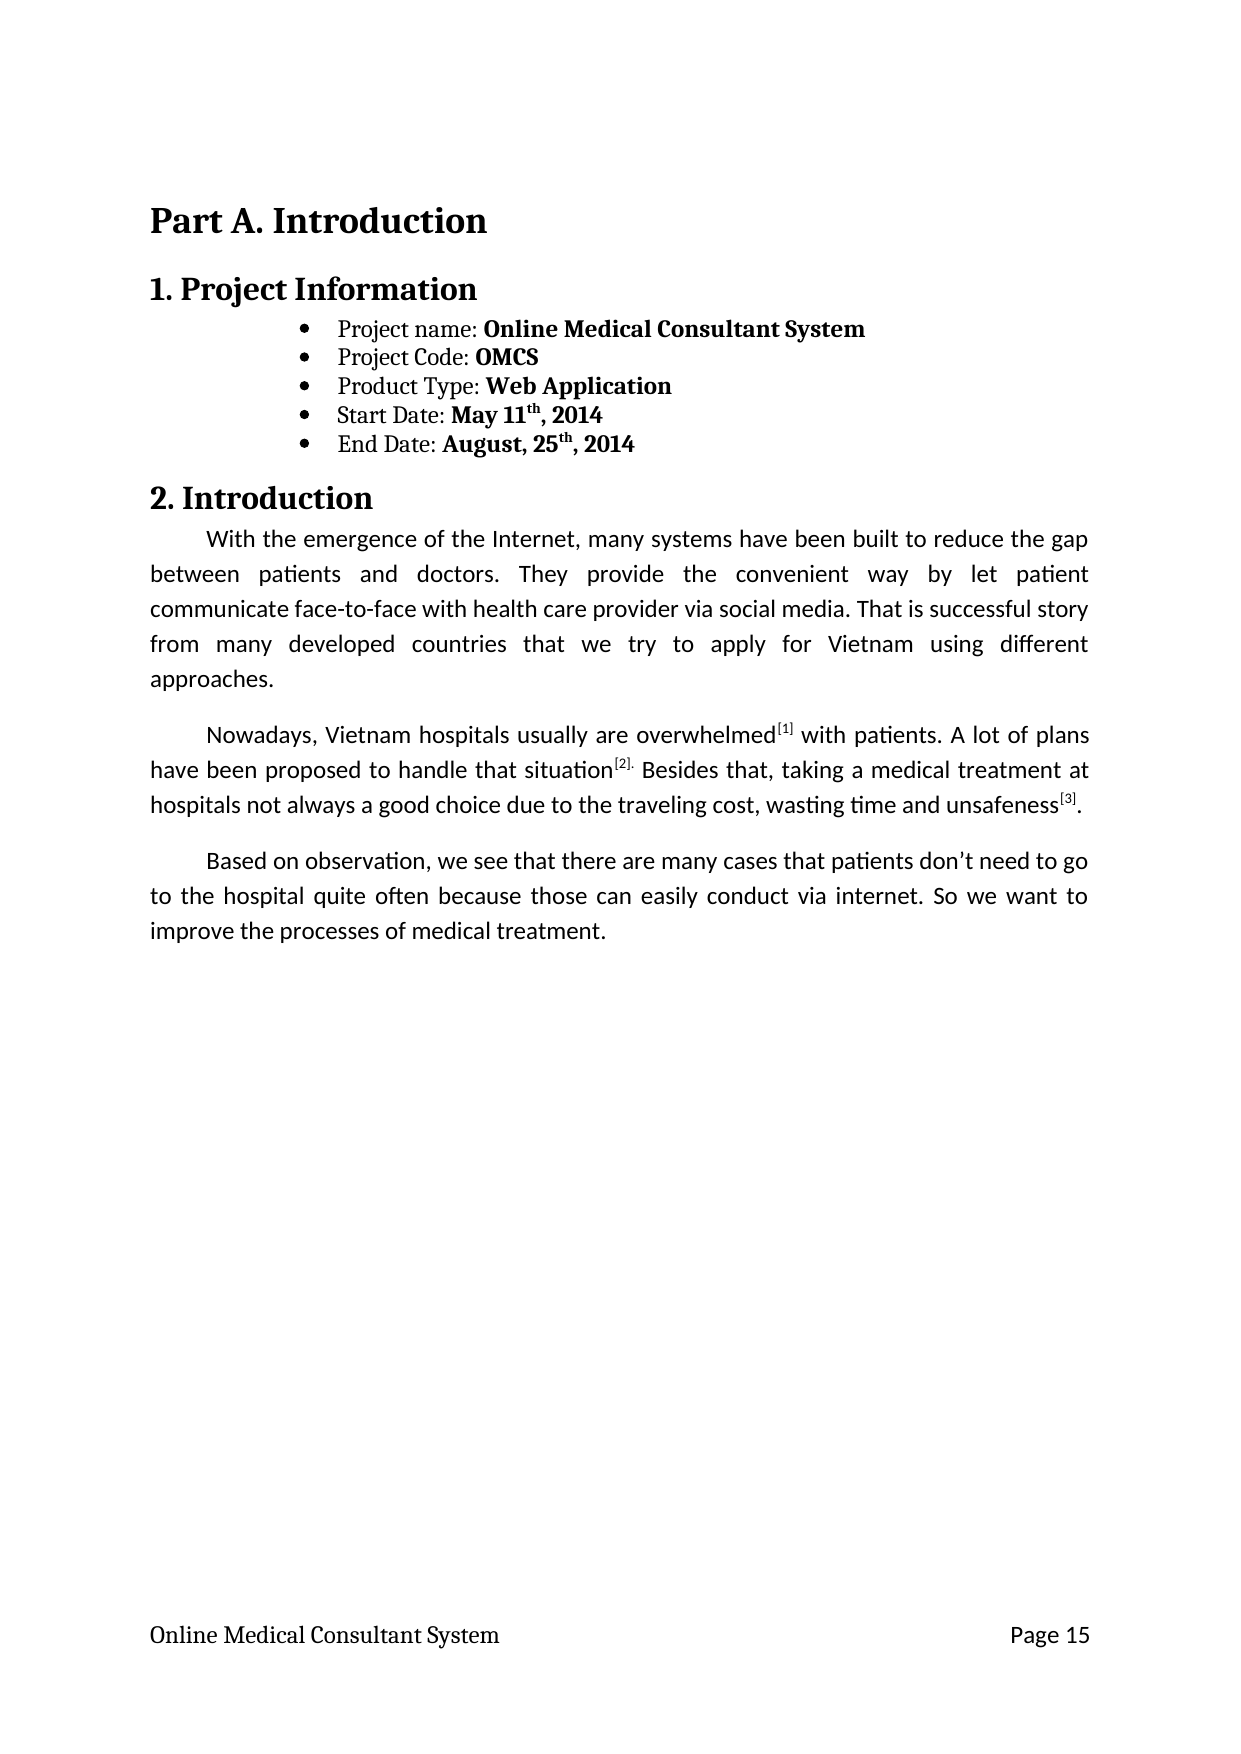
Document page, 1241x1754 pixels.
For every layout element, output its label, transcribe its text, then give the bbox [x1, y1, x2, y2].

text Based on observation, we see that there are many cases that patients don’t need to go to the hospital quite often because those can easily conduct via internet. So we want to improve the processes of medical treatment. [150, 845, 1090, 945]
subtitle Introduction [150, 200, 1090, 243]
subtitle Introduction [150, 479, 1090, 517]
list Project name: Online Medical Consultant System [300, 314, 1090, 343]
list Project Code: OMCS [300, 343, 1090, 372]
list Product Type: Web Application [300, 372, 1090, 401]
text With the emergence of the Internet, many systems have been built to reduce the gap between patients and doctors. They provide the convenient way by let patient communicate face-to-face with health care provider via social media. That is successful story from many developed countries that we try to apply for Vietnam using different approaches. [150, 523, 1090, 694]
list Start Date: May 11th, 2014 [300, 401, 1090, 429]
text Nowadays, Vietnam hospitals usually are overwhelmed[1] with patients. A lot of plans have been proposed to handle that situation[2]. Besides that, taking a medical treatment at hospitals not always a good choice due to the traveling cost, wasting time and unsafeness[3]. [150, 719, 1090, 819]
list End Date: August, 25th, 2014 [300, 429, 1090, 458]
subtitle Project Information [150, 270, 1090, 309]
